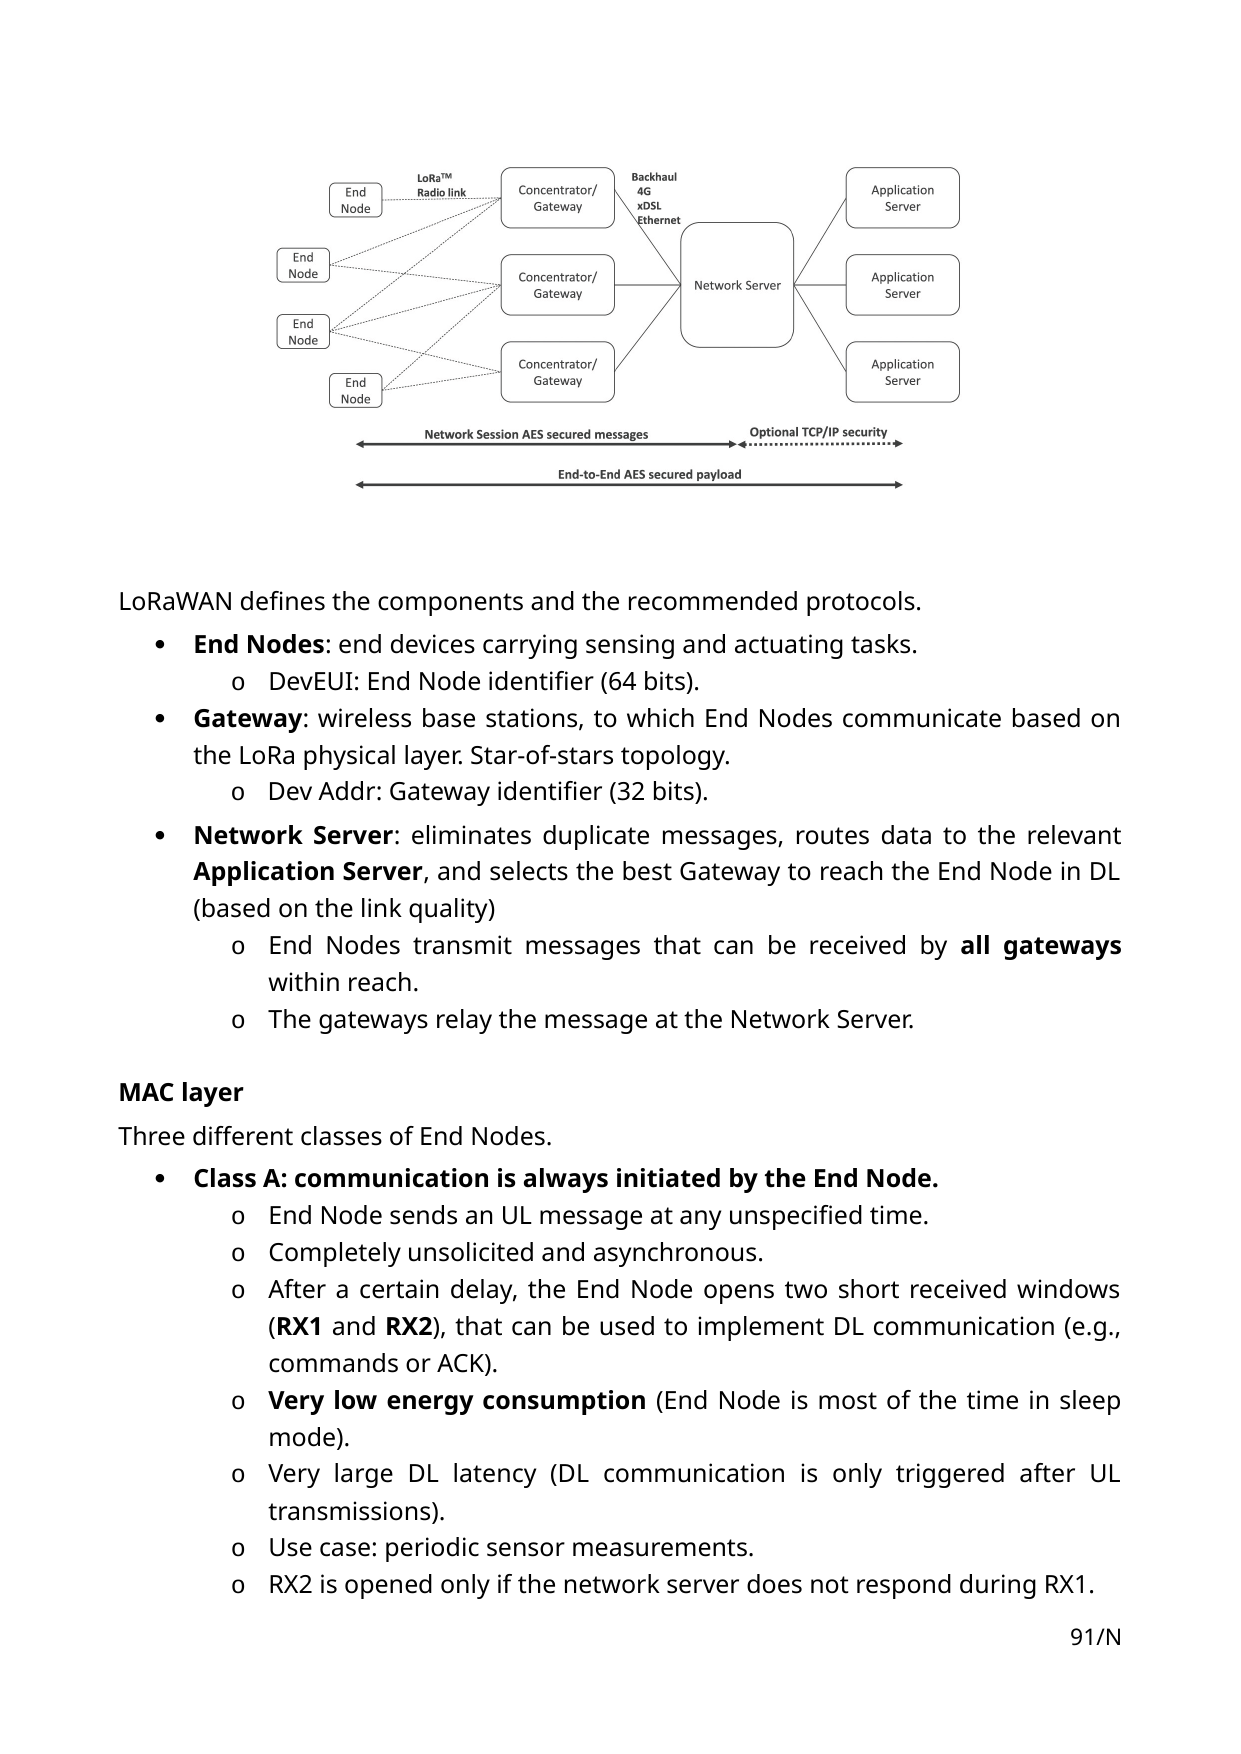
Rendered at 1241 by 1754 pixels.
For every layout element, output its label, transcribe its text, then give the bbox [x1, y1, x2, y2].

list Network Server: eliminates duplicate messages, routes data to the relevant Application Server, and selects the best Gateway to reach the End Node in DL (based on the link quality) [156, 817, 1122, 925]
text MAC layer [118, 1075, 1122, 1109]
list DevEUI: End Node identifier (64 bits). [231, 663, 1122, 698]
picture [258, 147, 983, 508]
list End Node sends an UL message at any unspecified time. [231, 1198, 1122, 1232]
list End Nodes transmit messages that can be received by all gateways within reach. [231, 928, 1122, 999]
list Gateway: wireless base stations, to which End Nodes communicate based on the LoRa physical layer. Star-of-stars topology. [156, 701, 1122, 771]
list Completely unsolicited and asynchronous. [231, 1235, 1122, 1269]
text LoRaWAN defines the components and the recommended protocols. [118, 584, 1122, 618]
list Very large DL latency (DL communication is only triggered after UL transmissions). [231, 1456, 1122, 1527]
list End Nodes: end devices carrying sensing and actuating tasks. [156, 627, 1122, 661]
list Very low energy consumption (End Node is most of the time in sleep mode). [231, 1382, 1122, 1453]
list Use case: periodic sensor measurements. [231, 1530, 1122, 1564]
list After a certain delay, the End Node opens two short received windows (RX1 and RX2), that can be used to implement DL communication (e.g., commands or ACK). [231, 1272, 1122, 1380]
list RX2 is opened only if the network server does not respond during RX1. [231, 1567, 1122, 1601]
list The gateways relay the message at the Network Server. [231, 1001, 1122, 1036]
text Three different classes of End Nodes. [118, 1118, 1122, 1152]
list Class A: communication is always initiated by the End Node. [156, 1161, 1122, 1195]
list Dev Addr: Gateway identifier (32 bits). [230, 774, 1122, 808]
